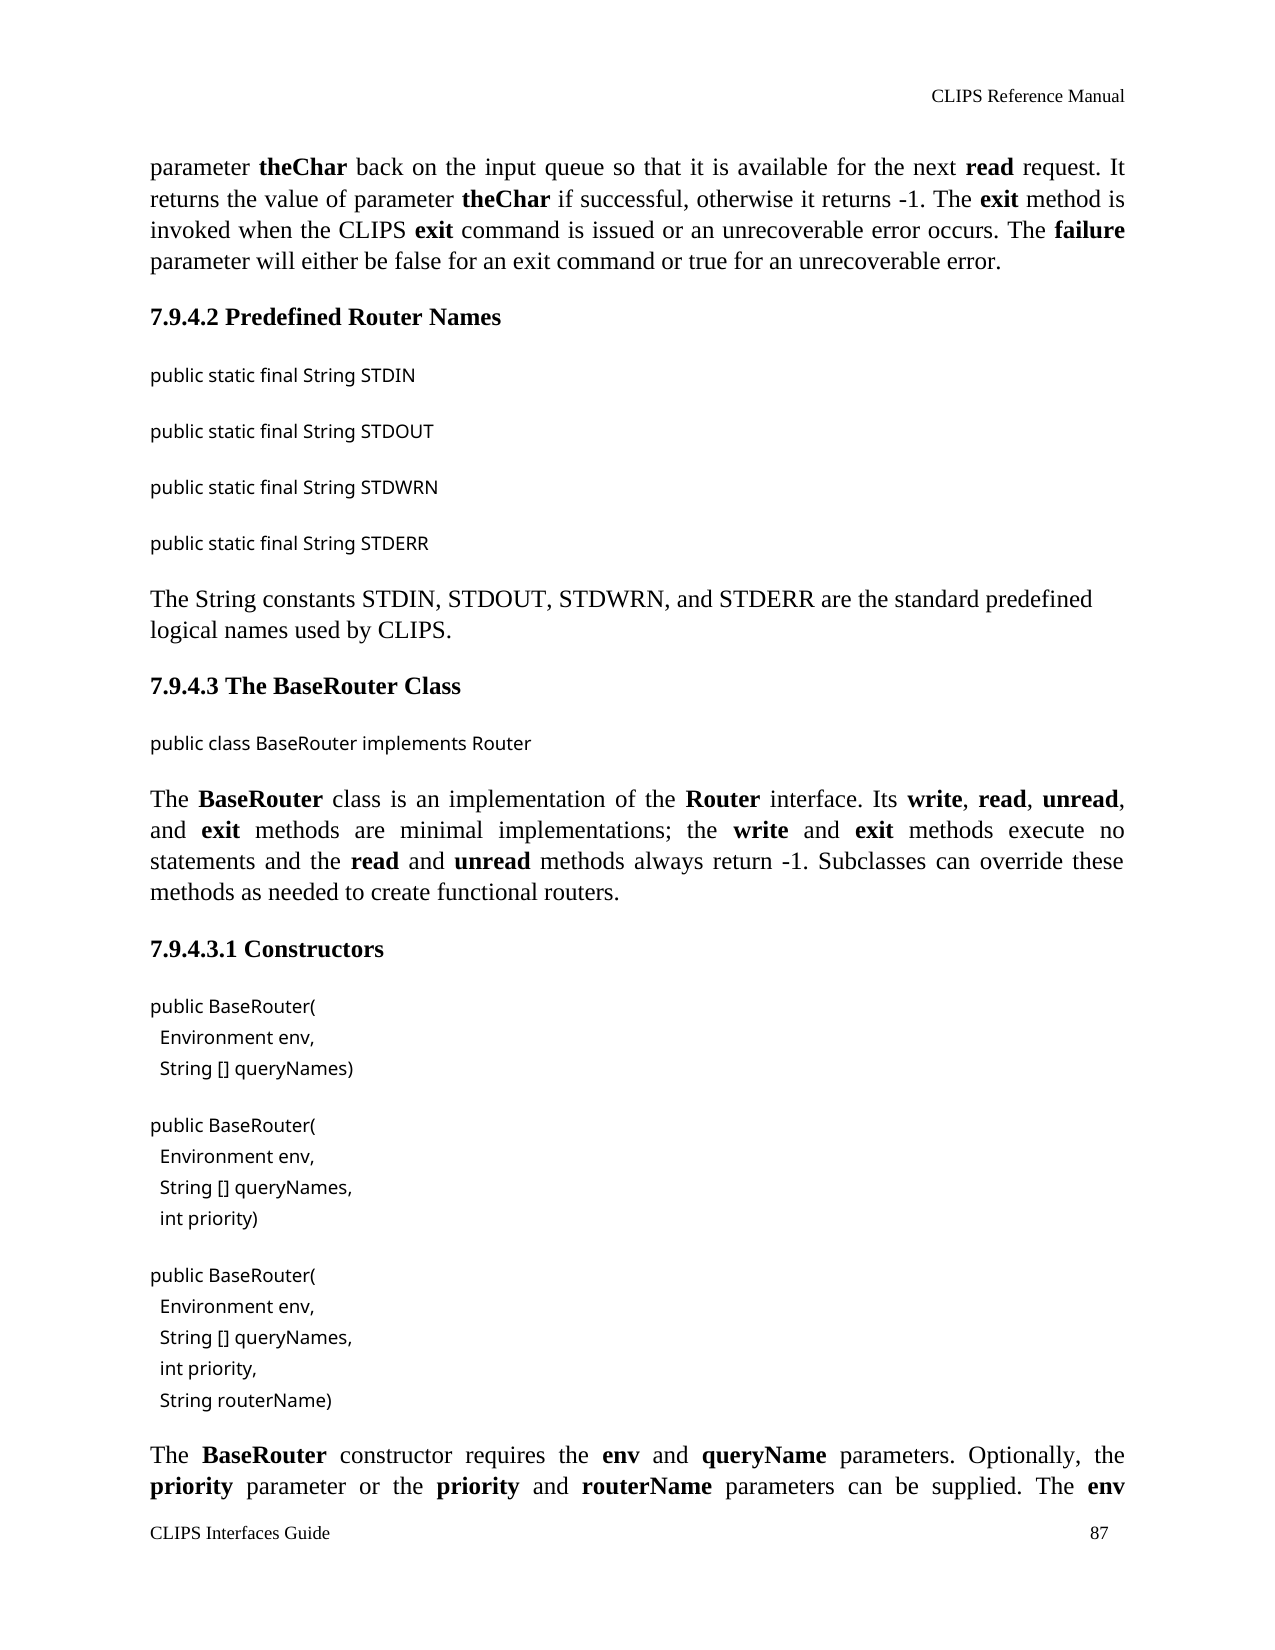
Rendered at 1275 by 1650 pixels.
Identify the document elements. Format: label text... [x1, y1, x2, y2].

text public static final String STDERR [150, 525, 1125, 556]
text public BaseRouter( Environment env, String [] queryNames, int priority) [150, 1106, 1125, 1231]
text The String constants STDIN, STDOUT, STDWRN, and STDERR are the standard predefined logical names used by CLIPS. [150, 581, 1125, 644]
text public static final String STDOUT [150, 412, 1125, 444]
text The BaseRouter class is an implementation of the Router interface. Its write, read, unread, and exit methods are minimal implementations; the write and exit methods execute no statements and the read and unread methods always return -1. Subclasses can override these methods as needed to create functional routers. [150, 781, 1125, 906]
subtitle 7.9.4.3 The BaseRouter Class [150, 669, 1125, 700]
text public BaseRouter( Environment env, String [] queryNames, int priority, String routerName) [150, 1256, 1125, 1412]
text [150, 1437, 1125, 1500]
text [150, 150, 1125, 275]
text public static final String STDIN [150, 356, 1125, 387]
text public static final String STDWRN [150, 469, 1125, 500]
text public BaseRouter( Environment env, String [] queryNames) [150, 987, 1125, 1081]
subtitle 7.9.4.2 Predefined Router Names [150, 300, 1125, 331]
subtitle 7.9.4.3.1 Constructors [150, 931, 1125, 962]
text public class BaseRouter implements Router [150, 725, 1125, 756]
